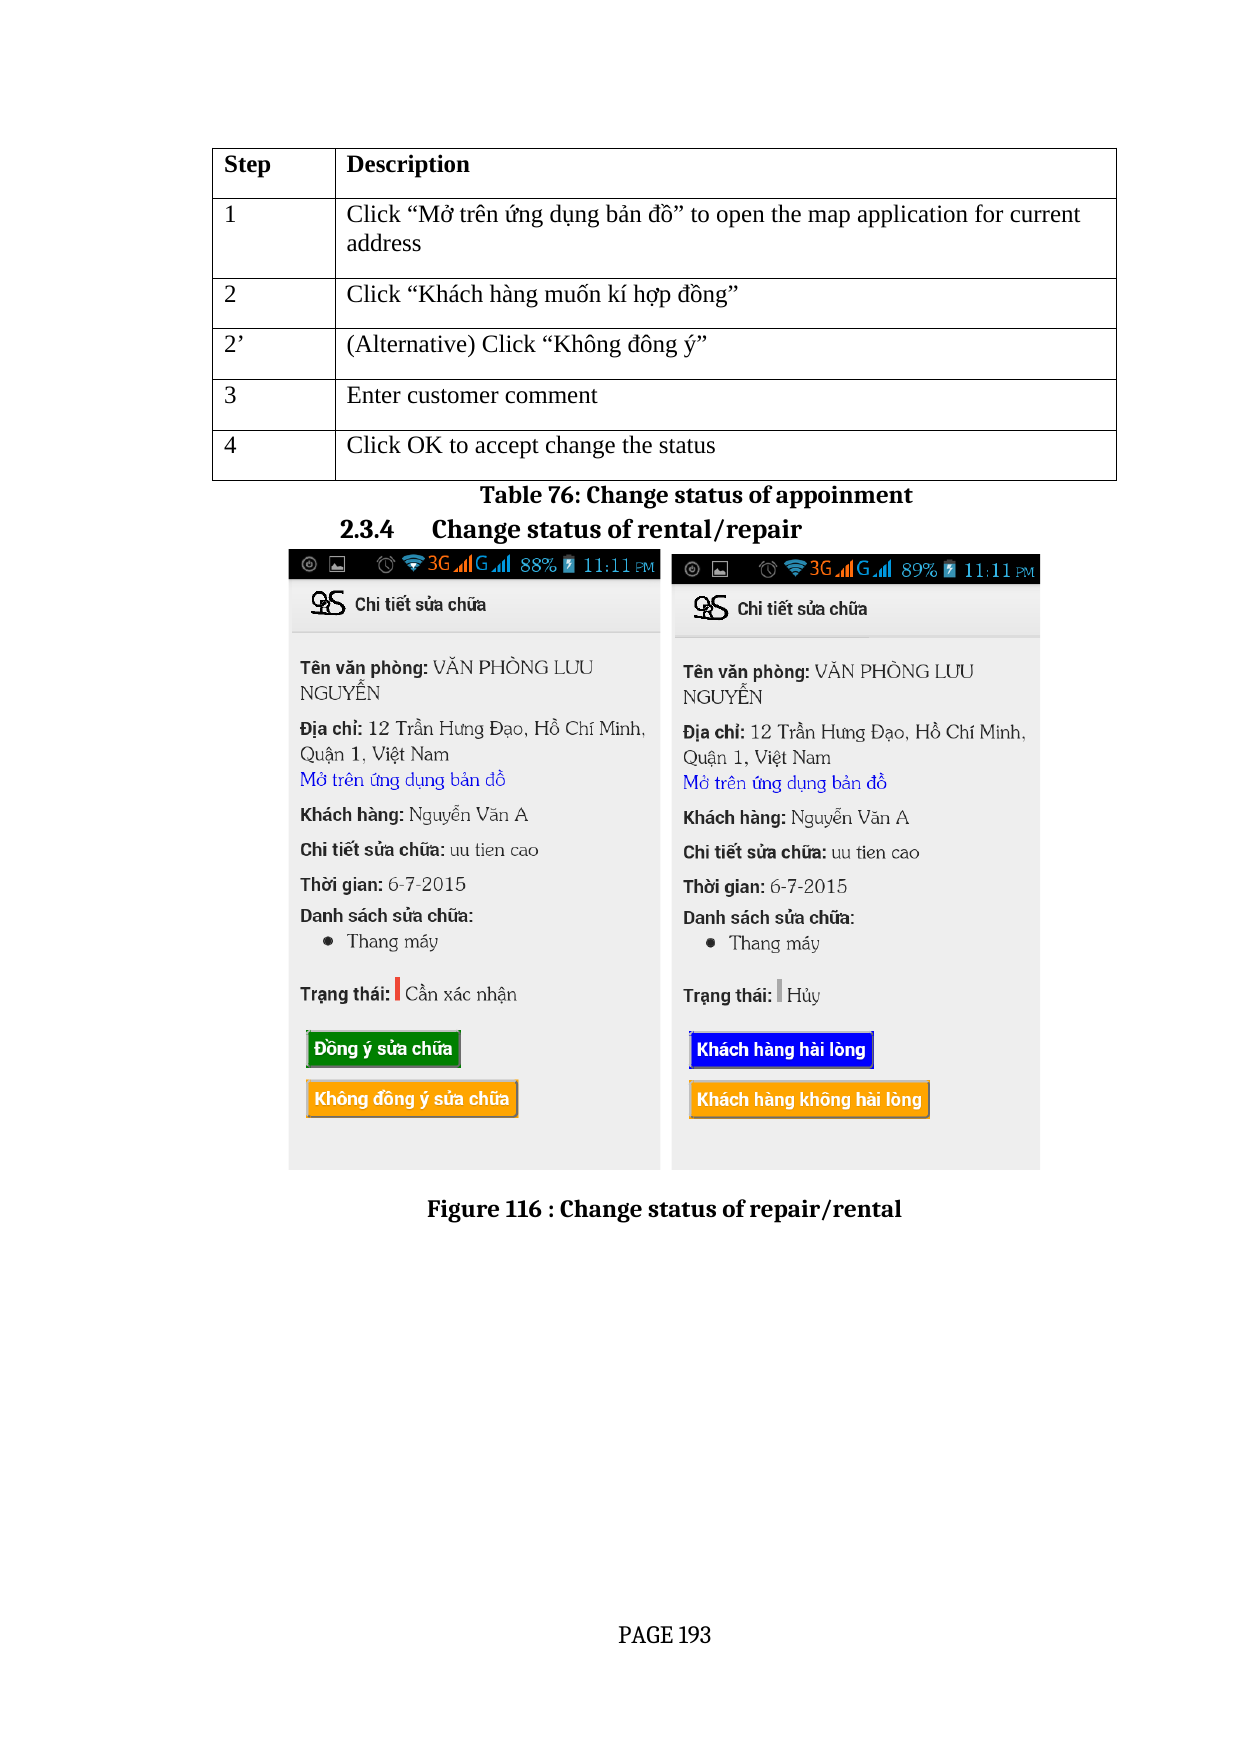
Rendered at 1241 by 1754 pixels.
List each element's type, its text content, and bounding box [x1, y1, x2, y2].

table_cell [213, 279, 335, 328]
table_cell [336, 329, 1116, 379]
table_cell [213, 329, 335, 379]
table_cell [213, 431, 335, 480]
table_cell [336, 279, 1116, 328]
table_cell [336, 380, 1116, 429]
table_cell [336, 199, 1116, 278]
picture [288, 549, 661, 1170]
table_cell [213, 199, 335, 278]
subtitle Change status of rental/repair [340, 514, 1122, 545]
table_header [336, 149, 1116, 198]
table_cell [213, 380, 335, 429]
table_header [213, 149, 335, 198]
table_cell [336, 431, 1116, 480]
picture [671, 554, 1041, 1170]
